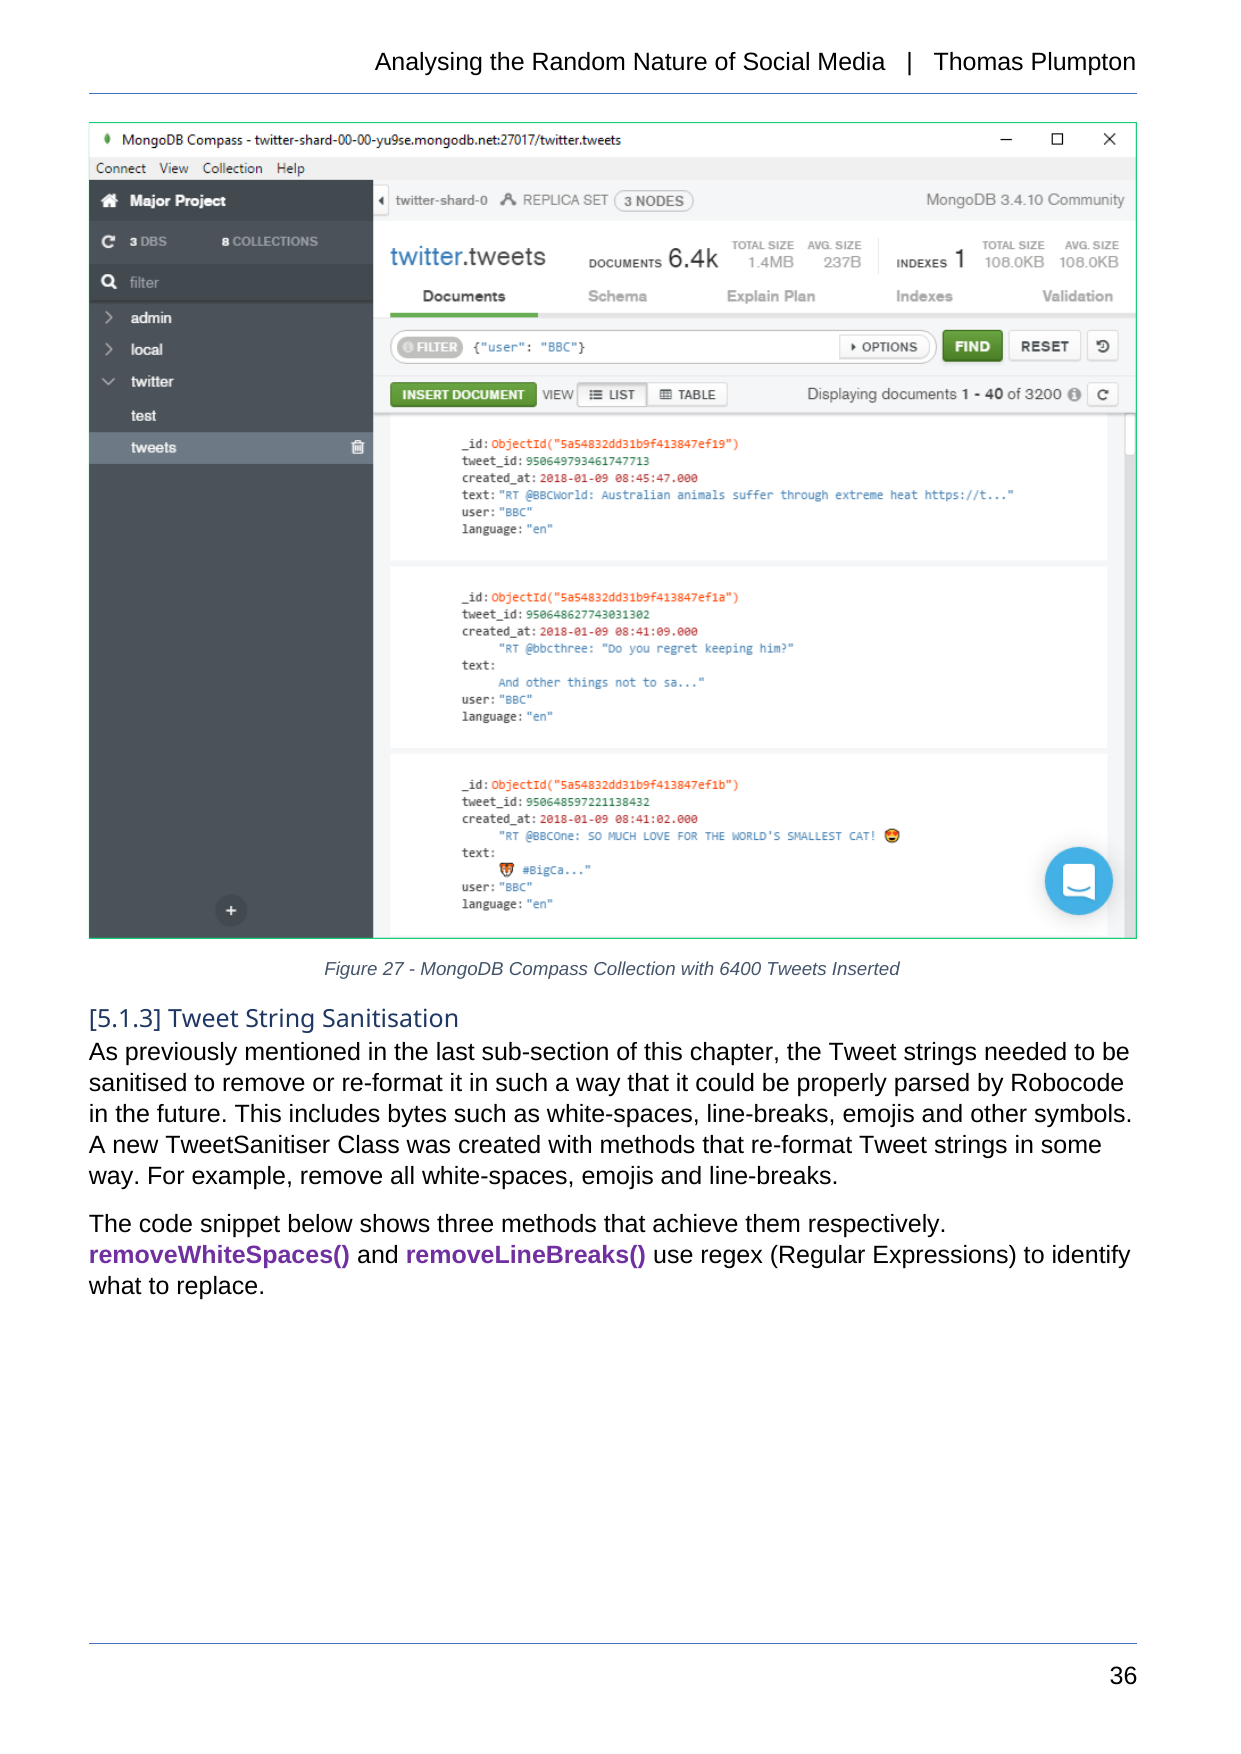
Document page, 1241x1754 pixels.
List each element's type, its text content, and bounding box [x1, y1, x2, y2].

picture [88, 122, 1137, 939]
text As previously mentioned in the last sub-section of this chapter, the Tweet strings needed to be sanitised to remove or re-format it in such a way that it could be properly parsed by Robocode in the future. This includes bytes such as white-spaces, line-breaks, emojis and other symbols. A new TweetSanitiser Class was created with methods that re-format Tweet strings in some way. For example, remove all white-spaces, emojis and line-breaks. [89, 1037, 1137, 1190]
text Figure 27 - MongoDB Compass Collection with 6400 Tweets Inserted [89, 958, 1137, 979]
text The code snippet below shows three methods that achieve them respectively. removeWhiteSpaces() and removeLineBreaks() use regex (Regular Expressions) to identify what to replace. [89, 1209, 1137, 1300]
subtitle [5.1.3] Tweet String Sanitisation [89, 1000, 1137, 1034]
